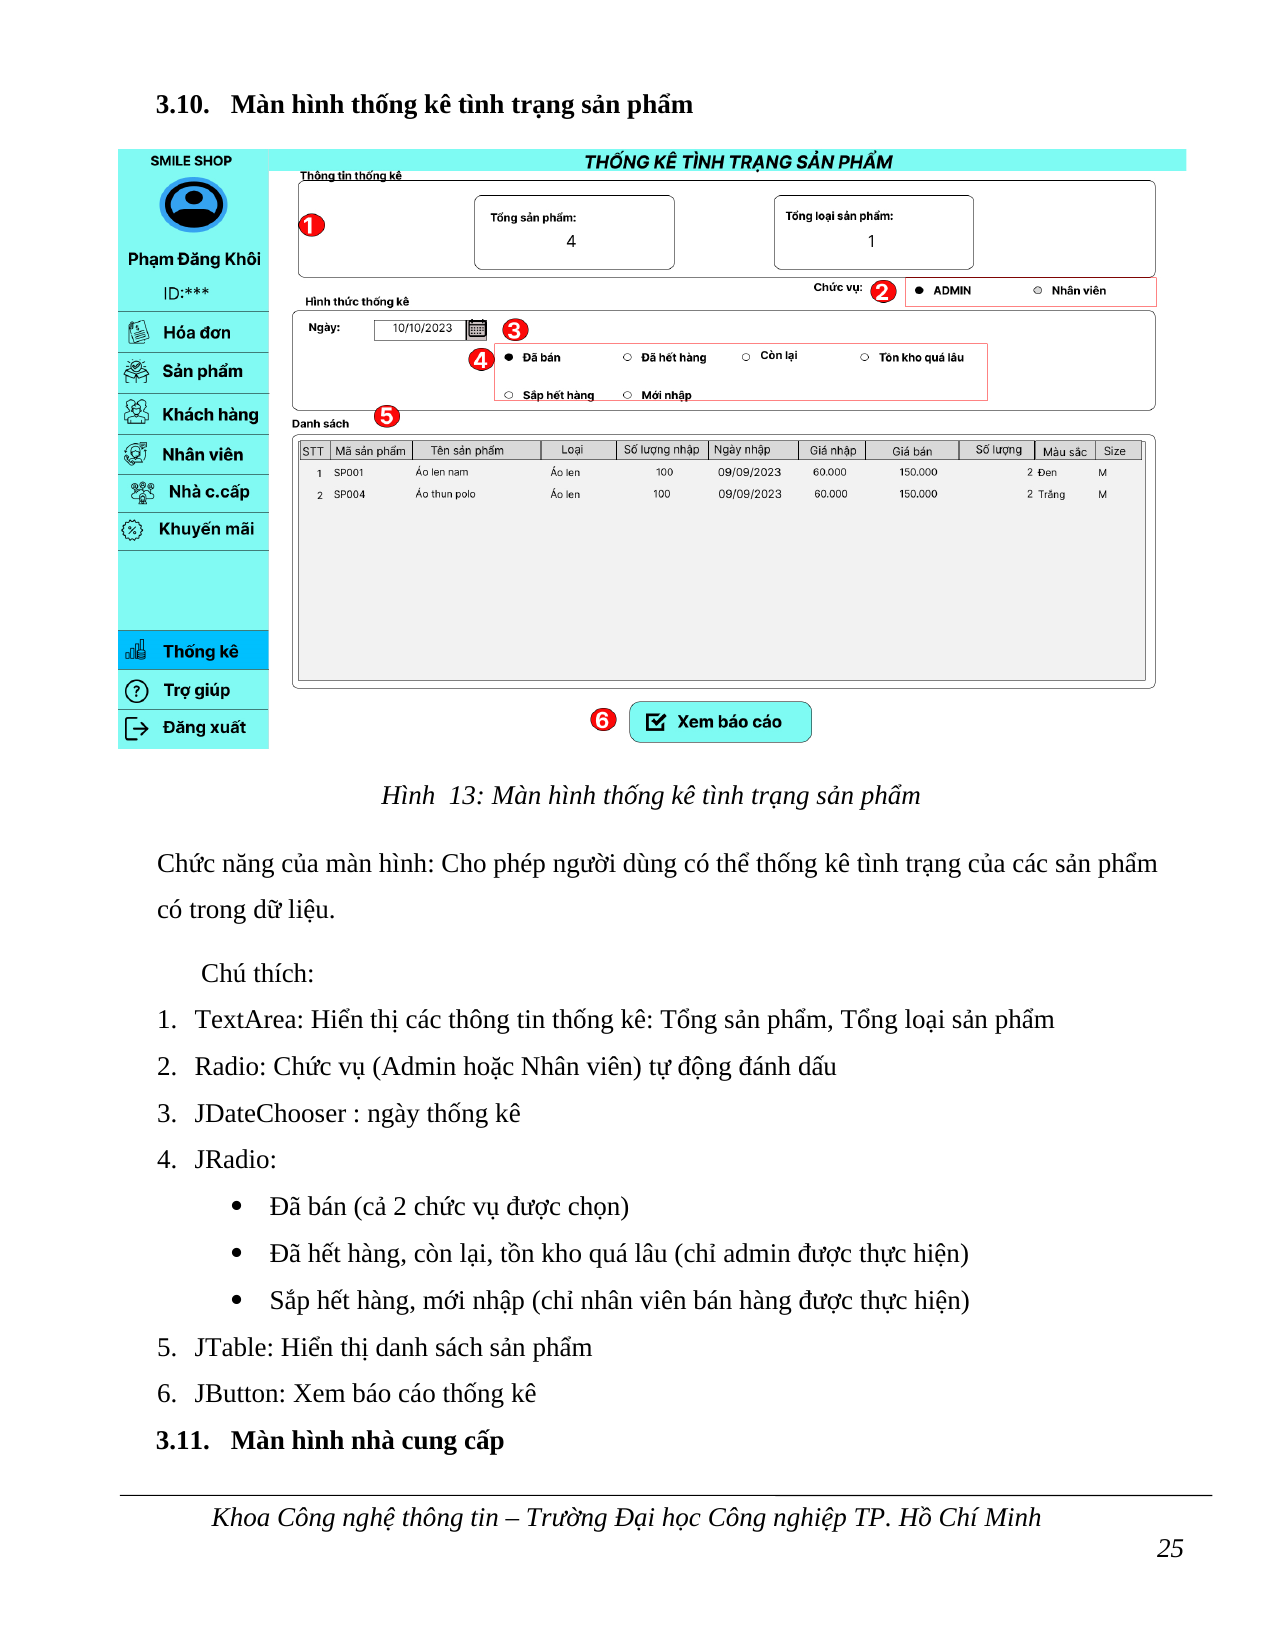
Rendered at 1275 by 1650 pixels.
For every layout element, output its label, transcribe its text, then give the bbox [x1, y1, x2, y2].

list Màn hình nhà cung cấp [156, 1424, 1186, 1455]
list Màn hình thống kê tình trạng sản phẩm [156, 89, 1186, 120]
list JTable: Hiển thị danh sách sản phẩm [157, 1331, 1186, 1362]
list JButton: Xem báo cáo thống kê [157, 1377, 1186, 1408]
list Sắp hết hàng, mới nhập (chỉ nhân viên bán hàng được thực hiện) [232, 1284, 1186, 1315]
text Hình 13: Màn hình thống kê tình trạng sản phẩm [118, 779, 1186, 810]
list JRadio: [157, 1143, 1186, 1174]
list Radio: Chức vụ (Admin hoặc Nhân viên) tự động đánh dấu [157, 1050, 1186, 1081]
text Chức năng của màn hình: Cho phép người dùng có thể thống kê tình trạng của các sản phẩm có trong dữ liệu. [157, 847, 1186, 924]
list Chú thích: [194, 957, 1186, 988]
list TextArea: Hiển thị các thông tin thống kê: Tổng sản phẩm, Tổng loại sản phẩm [157, 1003, 1186, 1034]
picture [118, 147, 1187, 749]
list Đã hết hàng, còn lại, tồn kho quá lâu (chỉ admin được thực hiện) [232, 1237, 1186, 1268]
list Đã bán (cả 2 chức vụ được chọn) [232, 1190, 1186, 1221]
list JDateChooser : ngày thống kê [157, 1097, 1186, 1128]
